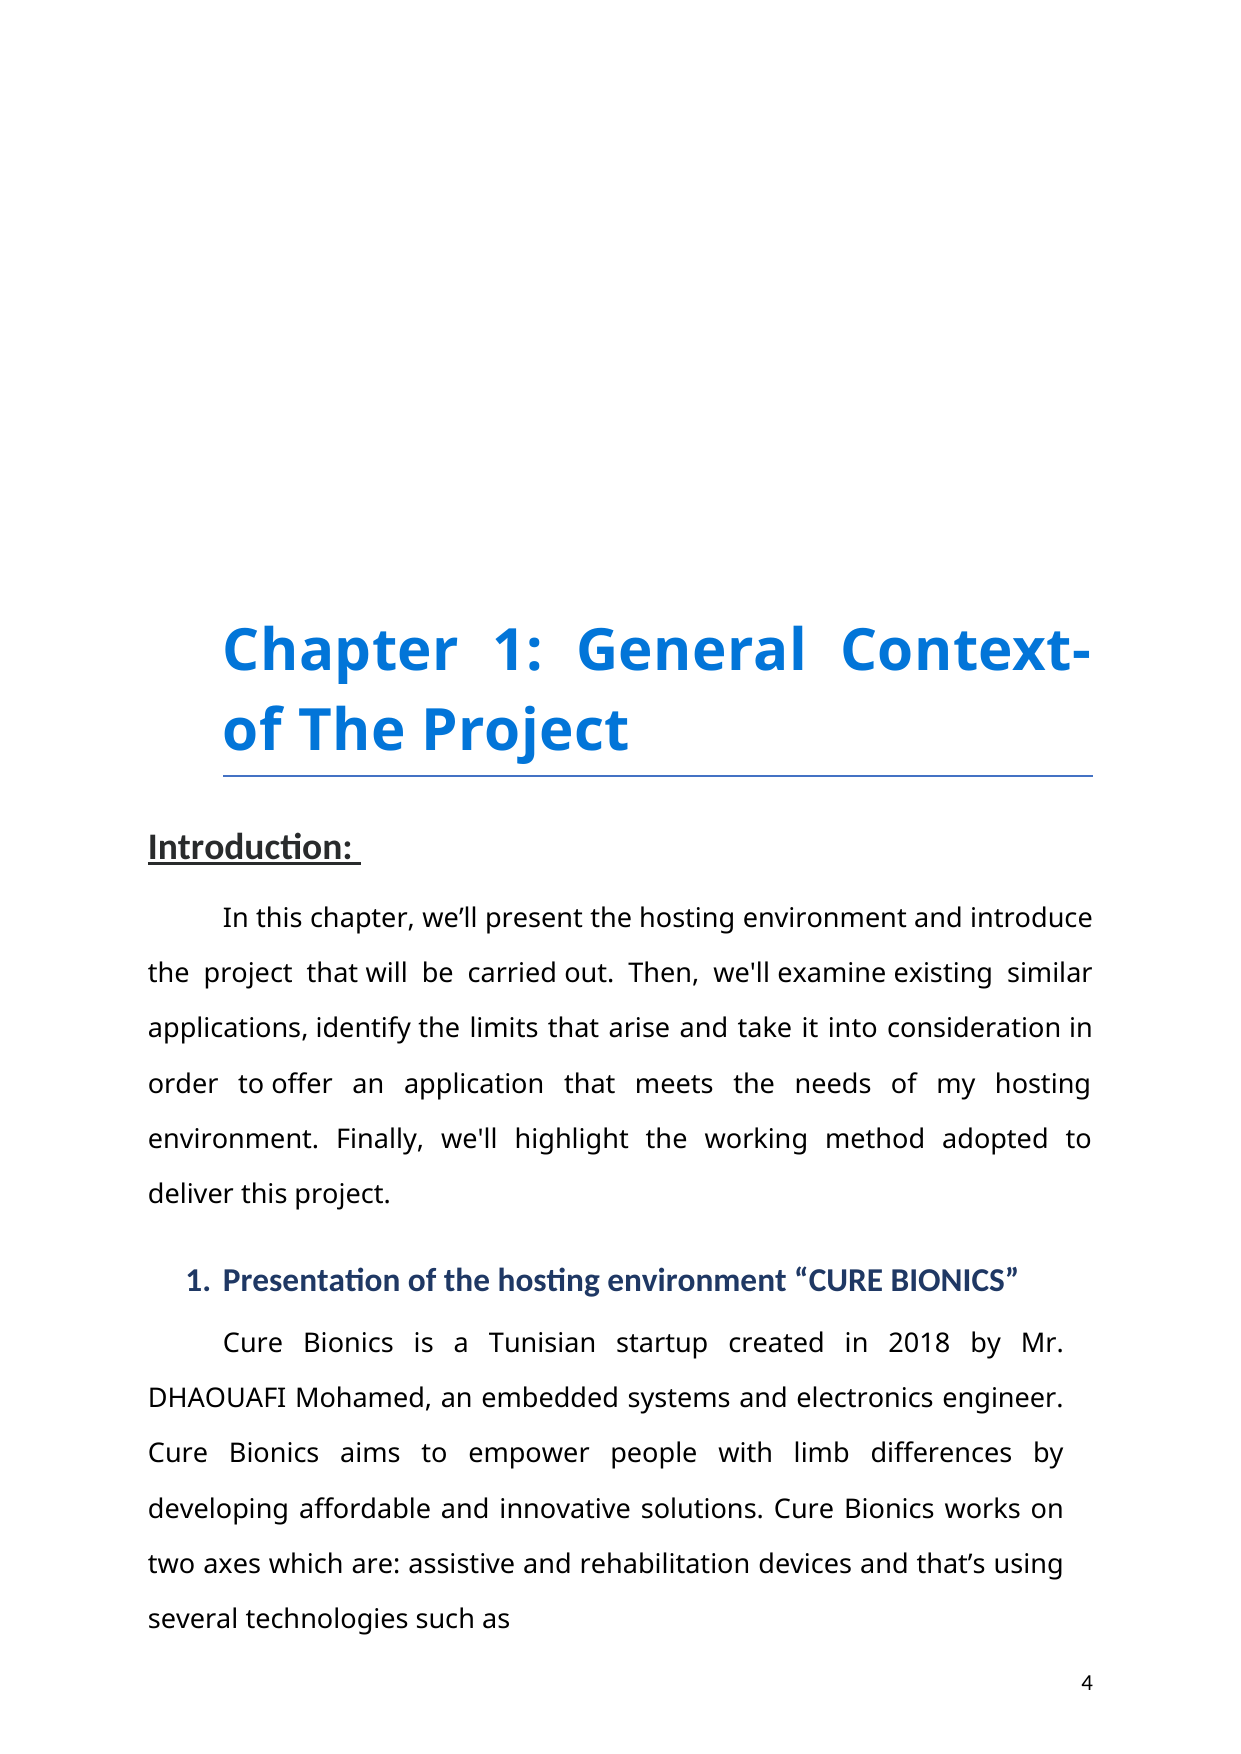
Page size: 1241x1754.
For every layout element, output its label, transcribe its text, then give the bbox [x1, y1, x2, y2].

subtitle Chapter 1: General Context- of The Project [223, 608, 1093, 775]
text Cure Bionics is a Tunisian startup created in 2018 by Mr. DHAOUAFI Mohamed, an embedded systems and electronics engineer. Cure Bionics aims to empower people with limb differences by developing affordable and innovative solutions. Cure Bionics works on two axes which are: assistive and rehabilitation devices and that’s using several technologies such as [148, 1323, 1065, 1637]
subtitle Presentation of the hosting environment “CURE BIONICS” [185, 1259, 1093, 1300]
text In this chapter, we’ll present the hosting environment and introduce the project that will be carried out. Then, we'll examine existing similar applications, identify the limits that arise and take it into consideration in order to offer an application that meets the needs of my hosting environment. Finally, we'll highlight the working method adopted to deliver this project. [148, 898, 1093, 1212]
subtitle Introduction: [148, 823, 1093, 869]
